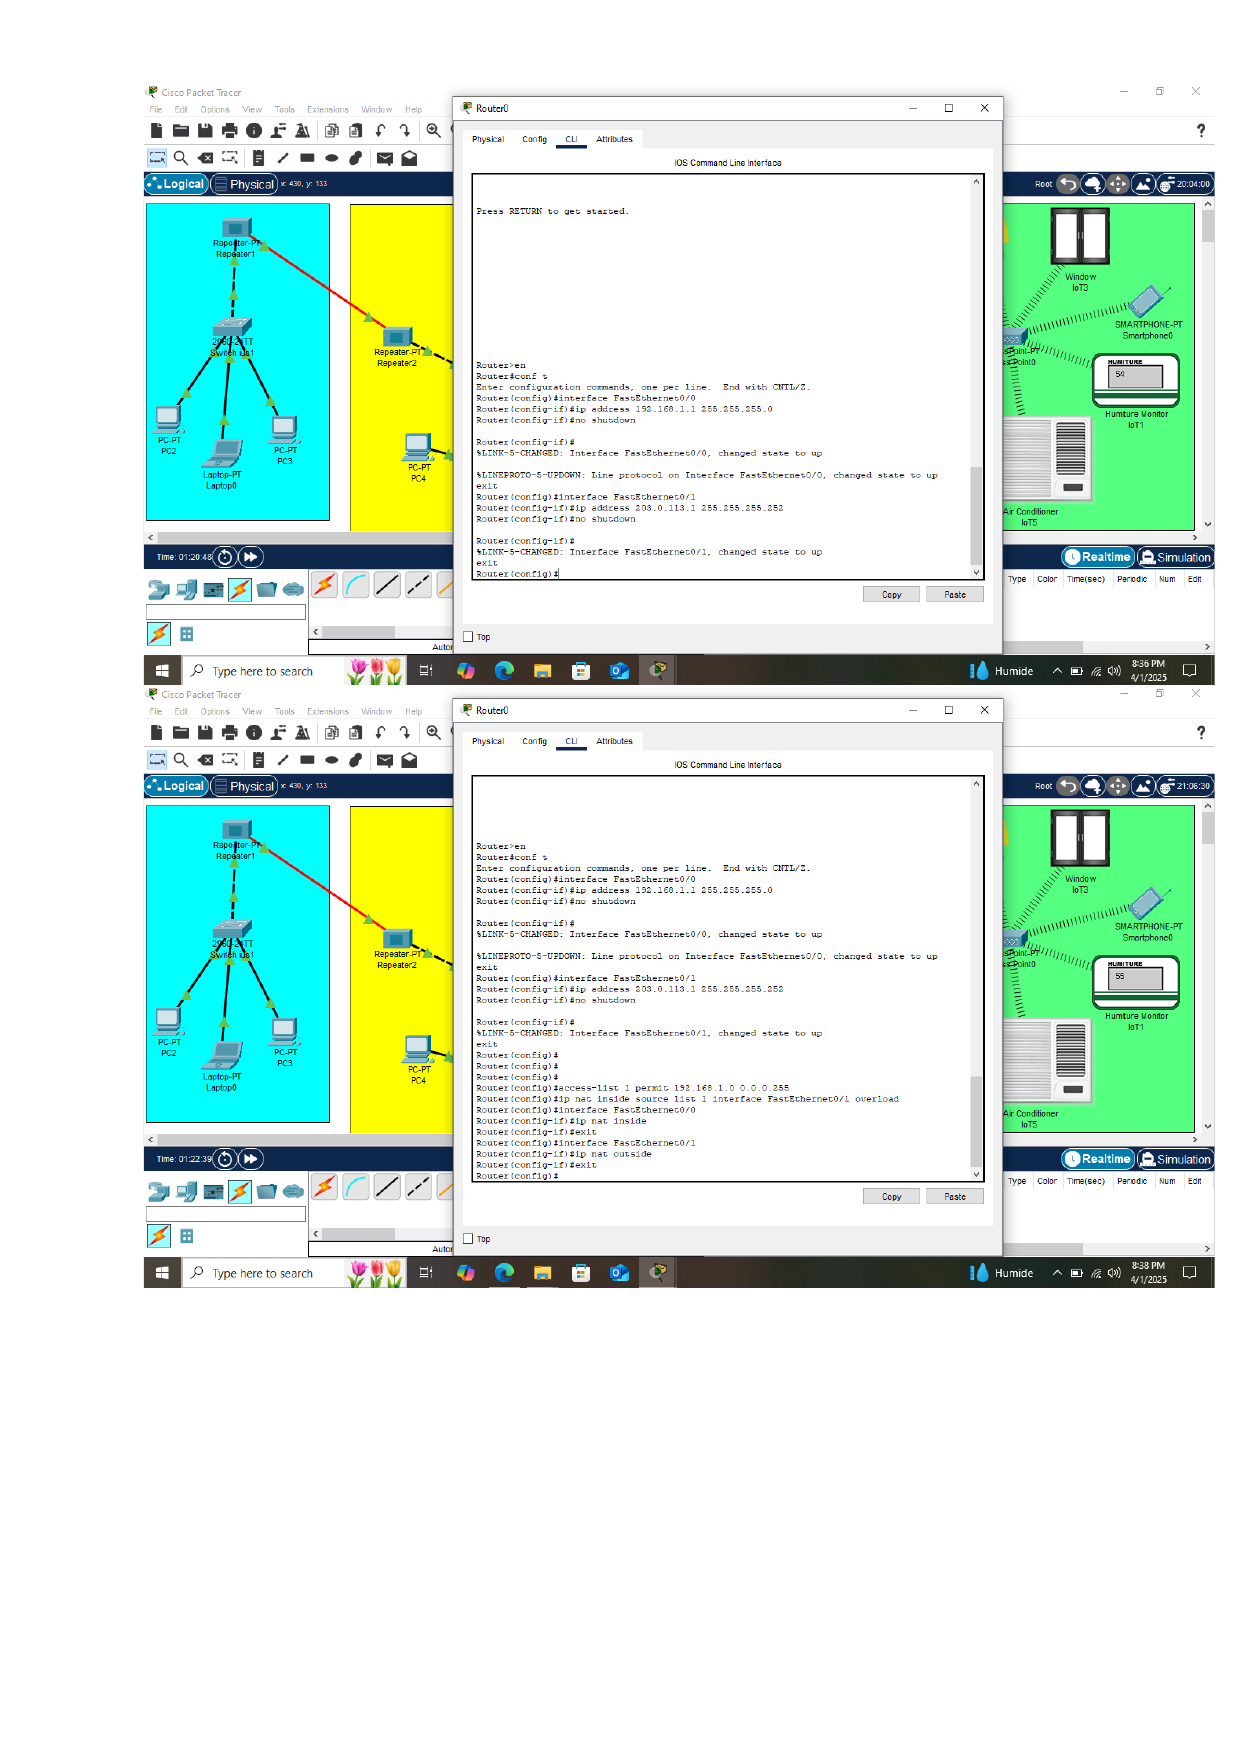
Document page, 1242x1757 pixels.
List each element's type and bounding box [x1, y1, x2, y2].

picture [180, 784, 187, 791]
picture [143, 83, 1215, 1288]
picture [180, 182, 187, 189]
picture [196, 180, 203, 187]
picture [196, 782, 203, 789]
